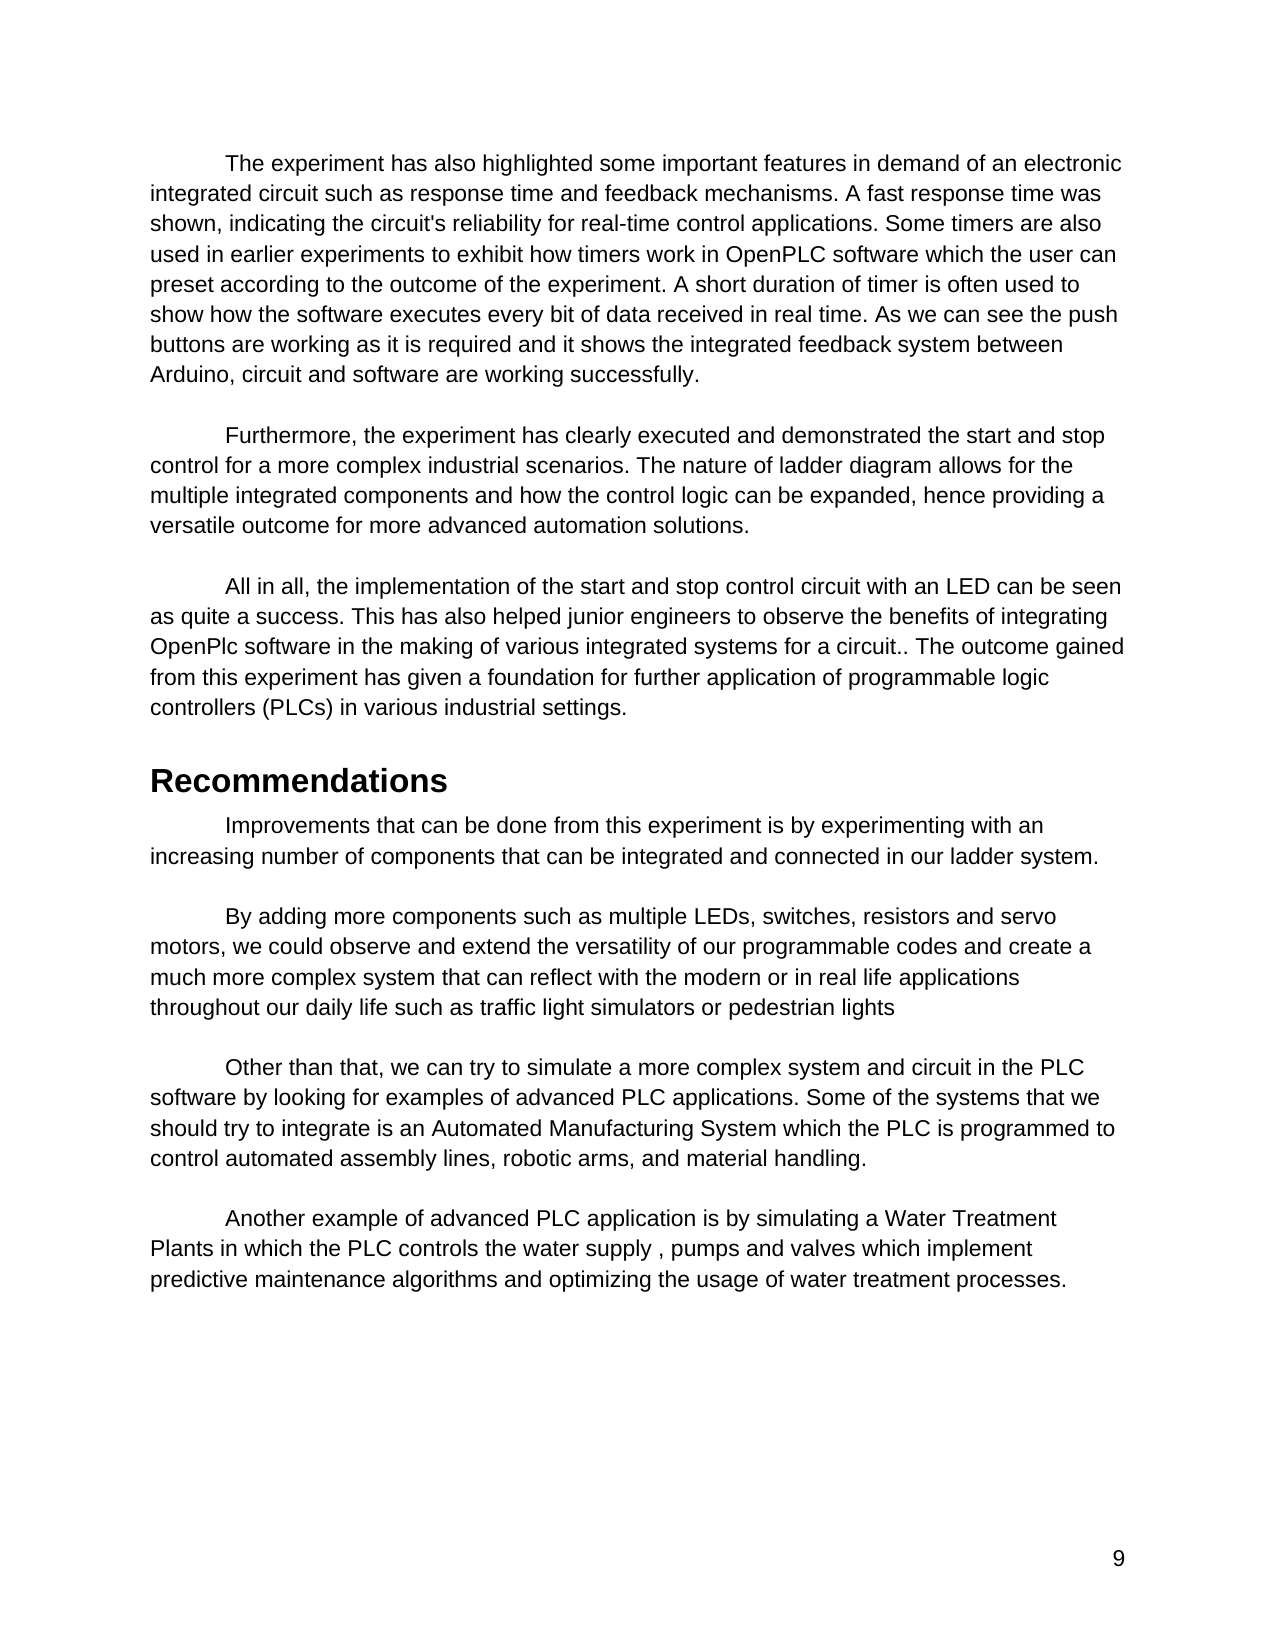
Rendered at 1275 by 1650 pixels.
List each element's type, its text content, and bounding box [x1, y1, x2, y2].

text Improvements that can be done from this experiment is by experimenting with an increasing number of components that can be integrated and connected in our ladder system. [150, 812, 1125, 869]
text The experiment has also highlighted some important features in demand of an electronic integrated circuit such as response time and feedback mechanisms. A fast response time was shown, indicating the circuit's reliability for real-time control applications. Some timers are also used in earlier experiments to exhibit how timers work in OpenPLC software which the user can preset according to the outcome of the experiment. A short duration of timer is often used to show how the software executes every bit of data received in real time. As we can see the push buttons are working as it is required and it shows the integrated feedback system between Arduino, circuit and software are working successfully. [150, 150, 1125, 388]
subtitle Recommendations [150, 761, 1125, 800]
text Furthermore, the experiment has clearly executed and demonstrated the start and stop control for a more complex industrial scenarios. The nature of ladder diagram allows for the multiple integrated components and how the control logic can be expanded, hence providing a versatile outcome for more advanced automation solutions. [150, 422, 1125, 539]
text By adding more components such as multiple LEDs, switches, resistors and servo motors, we could observe and extend the versatility of our programmable codes and create a much more complex system that can reflect with the modern or in real life applications throughout our daily life such as traffic light simulators or pedestrian lights [150, 903, 1125, 1020]
text Another example of advanced PLC application is by simulating a Water Treatment Plants in which the PLC controls the water supply , pumps and valves which implement predictive maintenance algorithms and optimizing the usage of water treatment processes. [150, 1205, 1125, 1292]
text Other than that, we can try to simulate a more complex system and circuit in the PLC software by looking for examples of advanced PLC applications. Some of the systems that we should try to integrate is an Automated Manufacturing System which the PLC is programmed to control automated assembly lines, robotic arms, and material handling. [150, 1054, 1125, 1171]
text All in all, the implementation of the start and stop control circuit with an LED can be seen as quite a success. This has also helped junior engineers to observe the benefits of integrating OpenPlc software in the making of various integrated systems for a circuit.. The outcome gained from this experiment has given a foundation for further application of programmable logic controllers (PLCs) in various industrial settings. [150, 573, 1125, 720]
